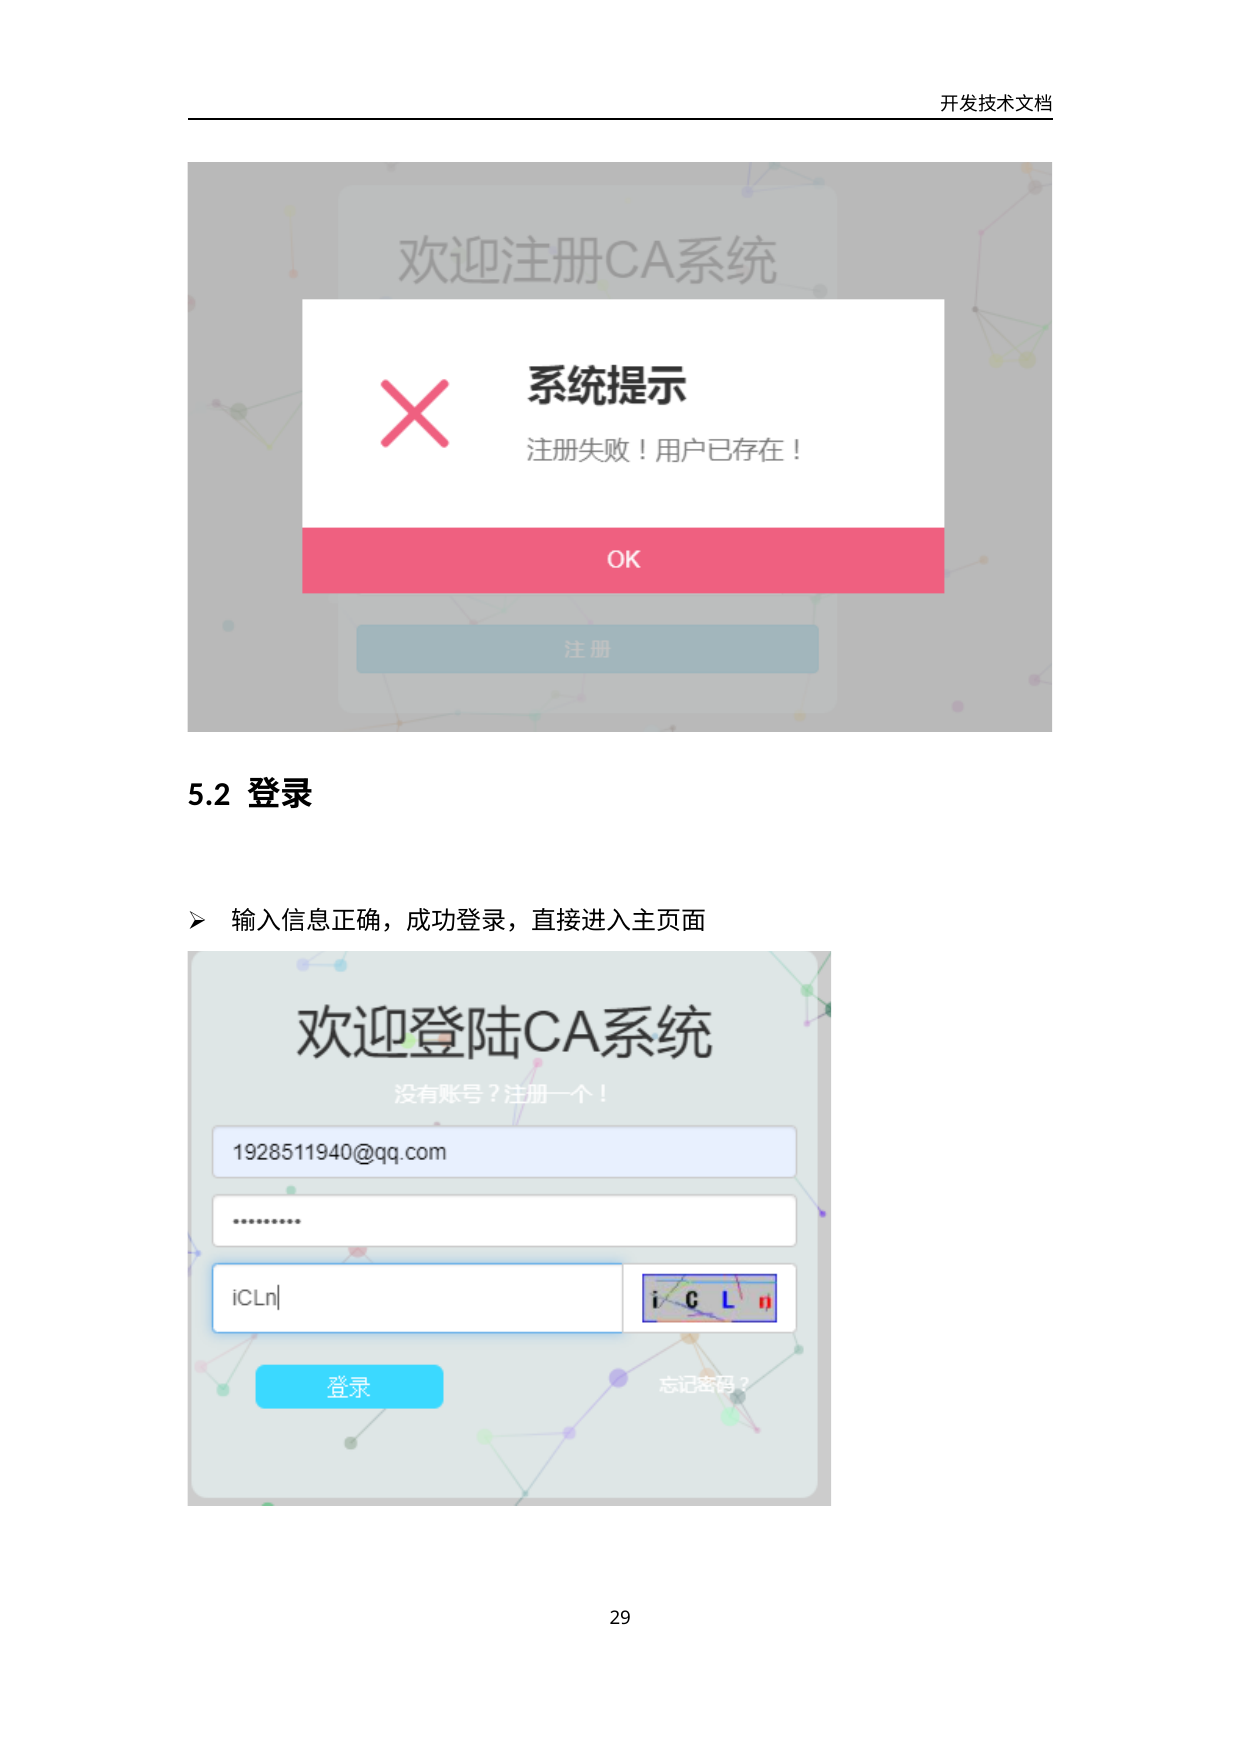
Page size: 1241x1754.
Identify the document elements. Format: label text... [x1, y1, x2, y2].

picture [187, 162, 1053, 732]
picture [187, 951, 832, 1506]
list 输入信息正确，成功登录，直接进入主页面 [187, 886, 1053, 951]
subtitle 登录 [187, 759, 1053, 824]
